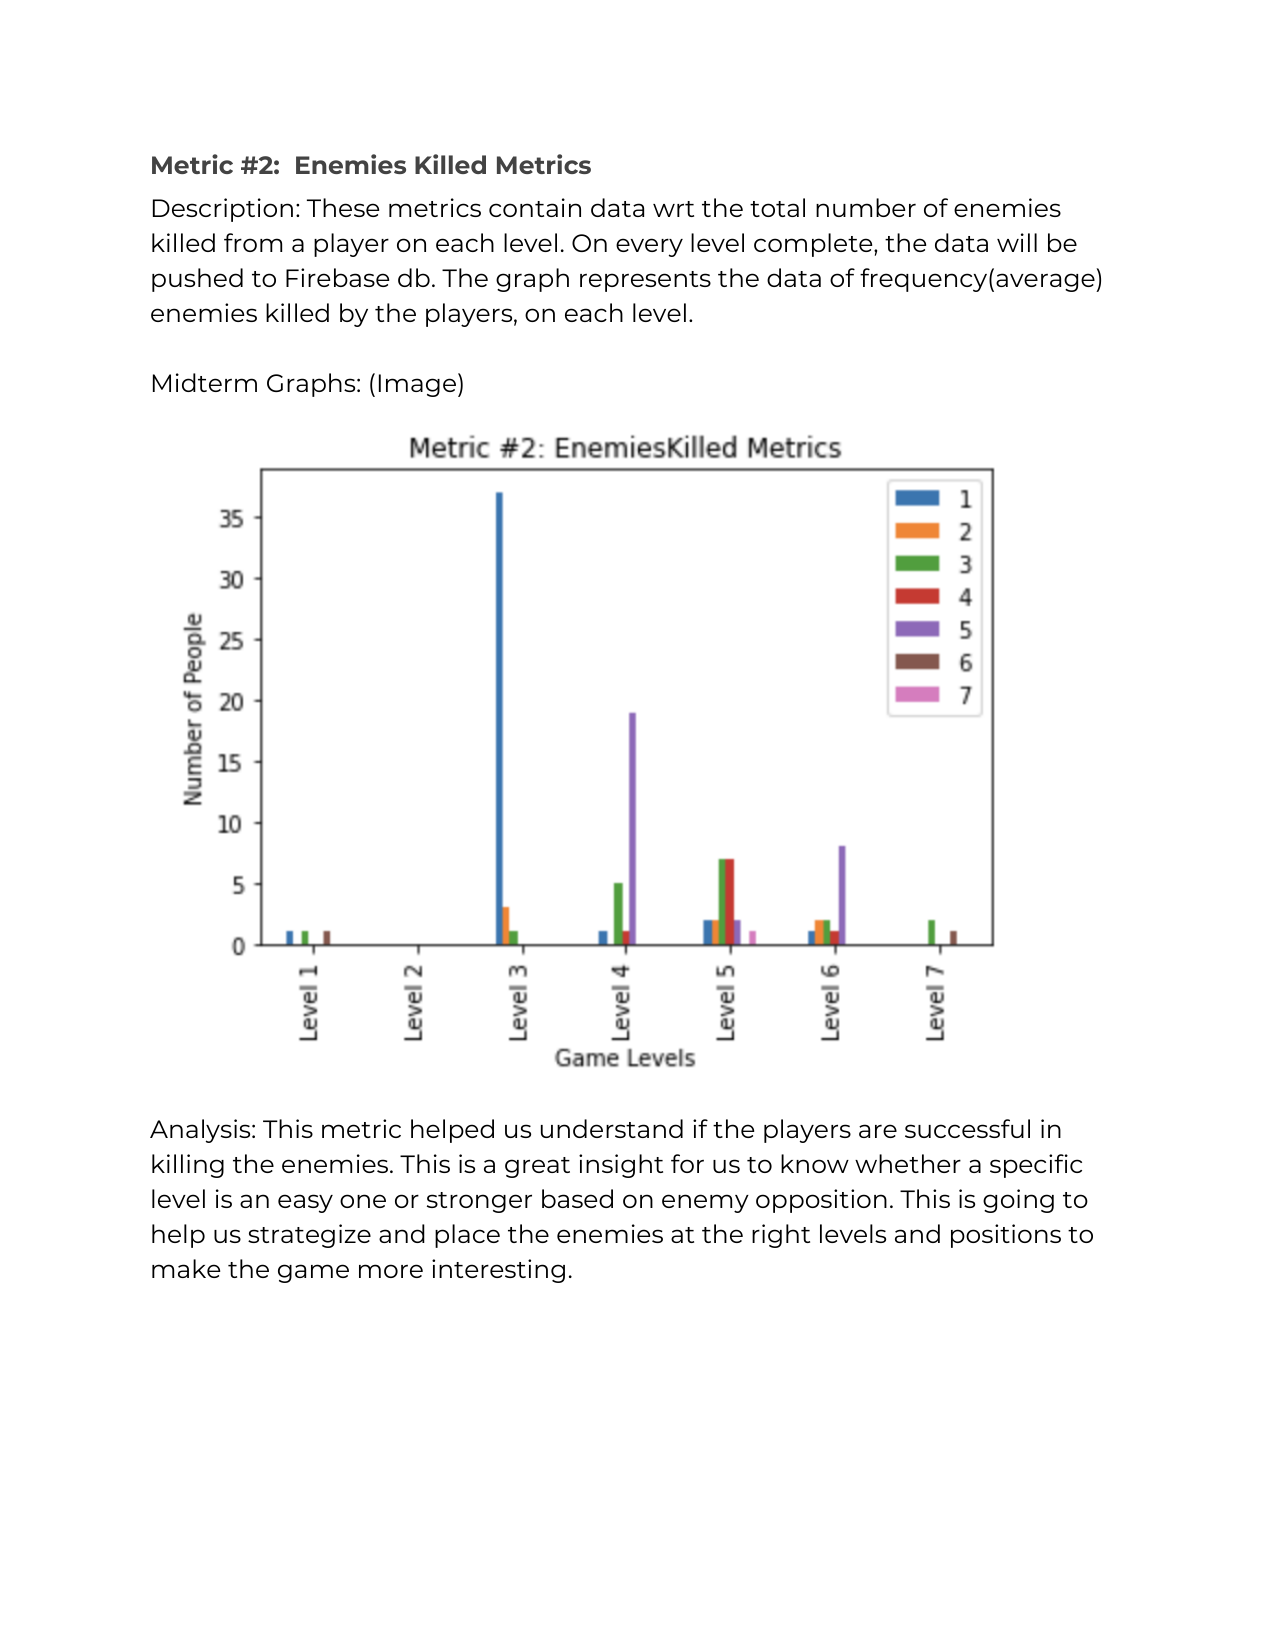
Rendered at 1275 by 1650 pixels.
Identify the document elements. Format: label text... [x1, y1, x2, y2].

subtitle Metric #2: Enemies Killed Metrics [150, 150, 1125, 181]
text Midterm Graphs: (Image) [150, 368, 1125, 399]
picture [150, 403, 1125, 1110]
text Description: These metrics contain data wrt the total number of enemies killed from a player on each level. On every level complete, the data will be pushed to Firebase db. The graph represents the data of frequency(average) enemies killed by the players, on each level. [150, 193, 1125, 329]
text Analysis: This metric helped us understand if the players are successful in killing the enemies. This is a great insight for us to know whether a specific level is an easy one or stronger based on enemy opposition. This is going to help us strategize and place the enemies at the right levels and positions to make the game more interesting. [150, 1114, 1125, 1284]
